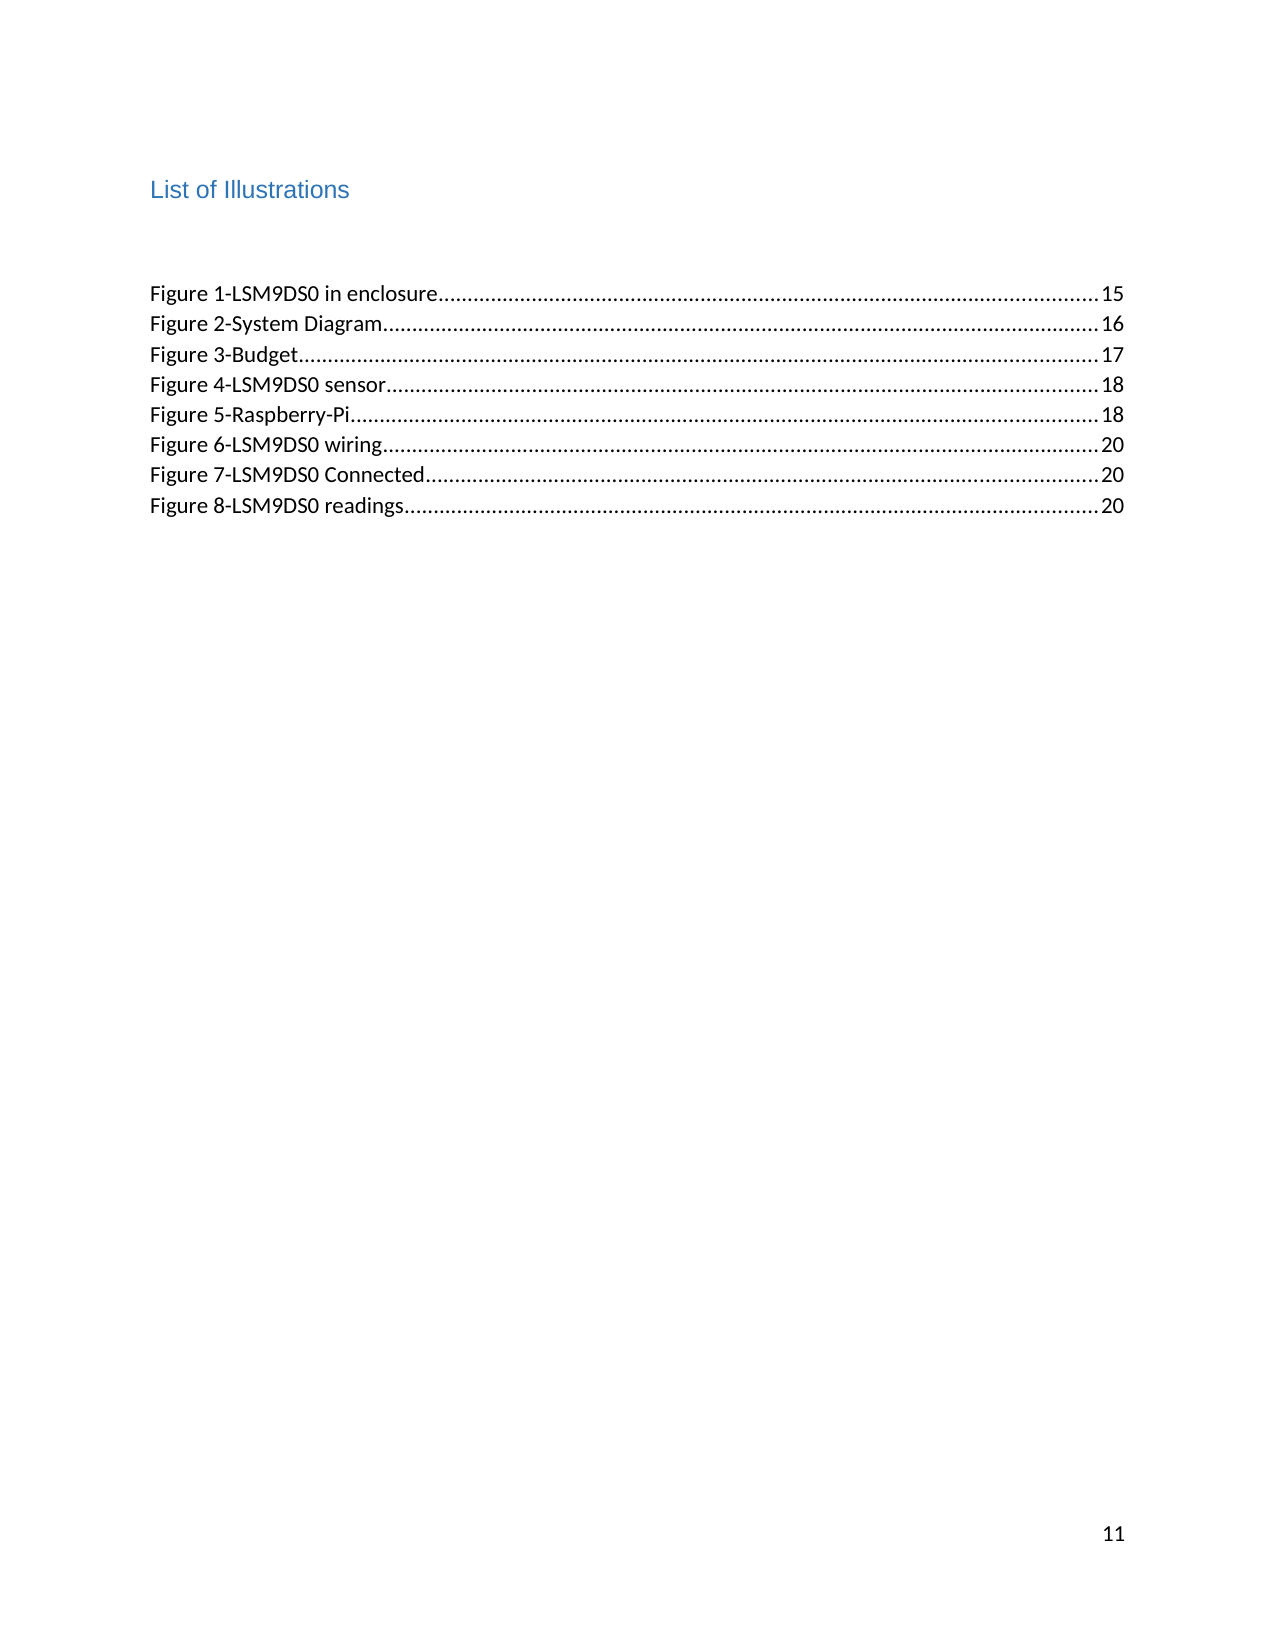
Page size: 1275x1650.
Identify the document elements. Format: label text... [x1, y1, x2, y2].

subtitle List of Illustrations [150, 175, 1125, 204]
text Figure 4-LSM9DS0 sensor 18 [150, 370, 1125, 398]
text Figure 7-LSM9DS0 Connected 20 [150, 461, 1125, 489]
text Figure 6-LSM9DS0 wiring 20 [150, 430, 1125, 458]
text Figure 5-Raspberry-Pi 18 [150, 400, 1125, 428]
text Figure 8-LSM9DS0 readings 20 [150, 491, 1125, 519]
text Figure 3-Budget 17 [150, 340, 1125, 368]
text Figure 1-LSM9DS0 in enclosure 15 [150, 279, 1125, 307]
text Figure 2-System Diagram 16 [150, 309, 1125, 338]
